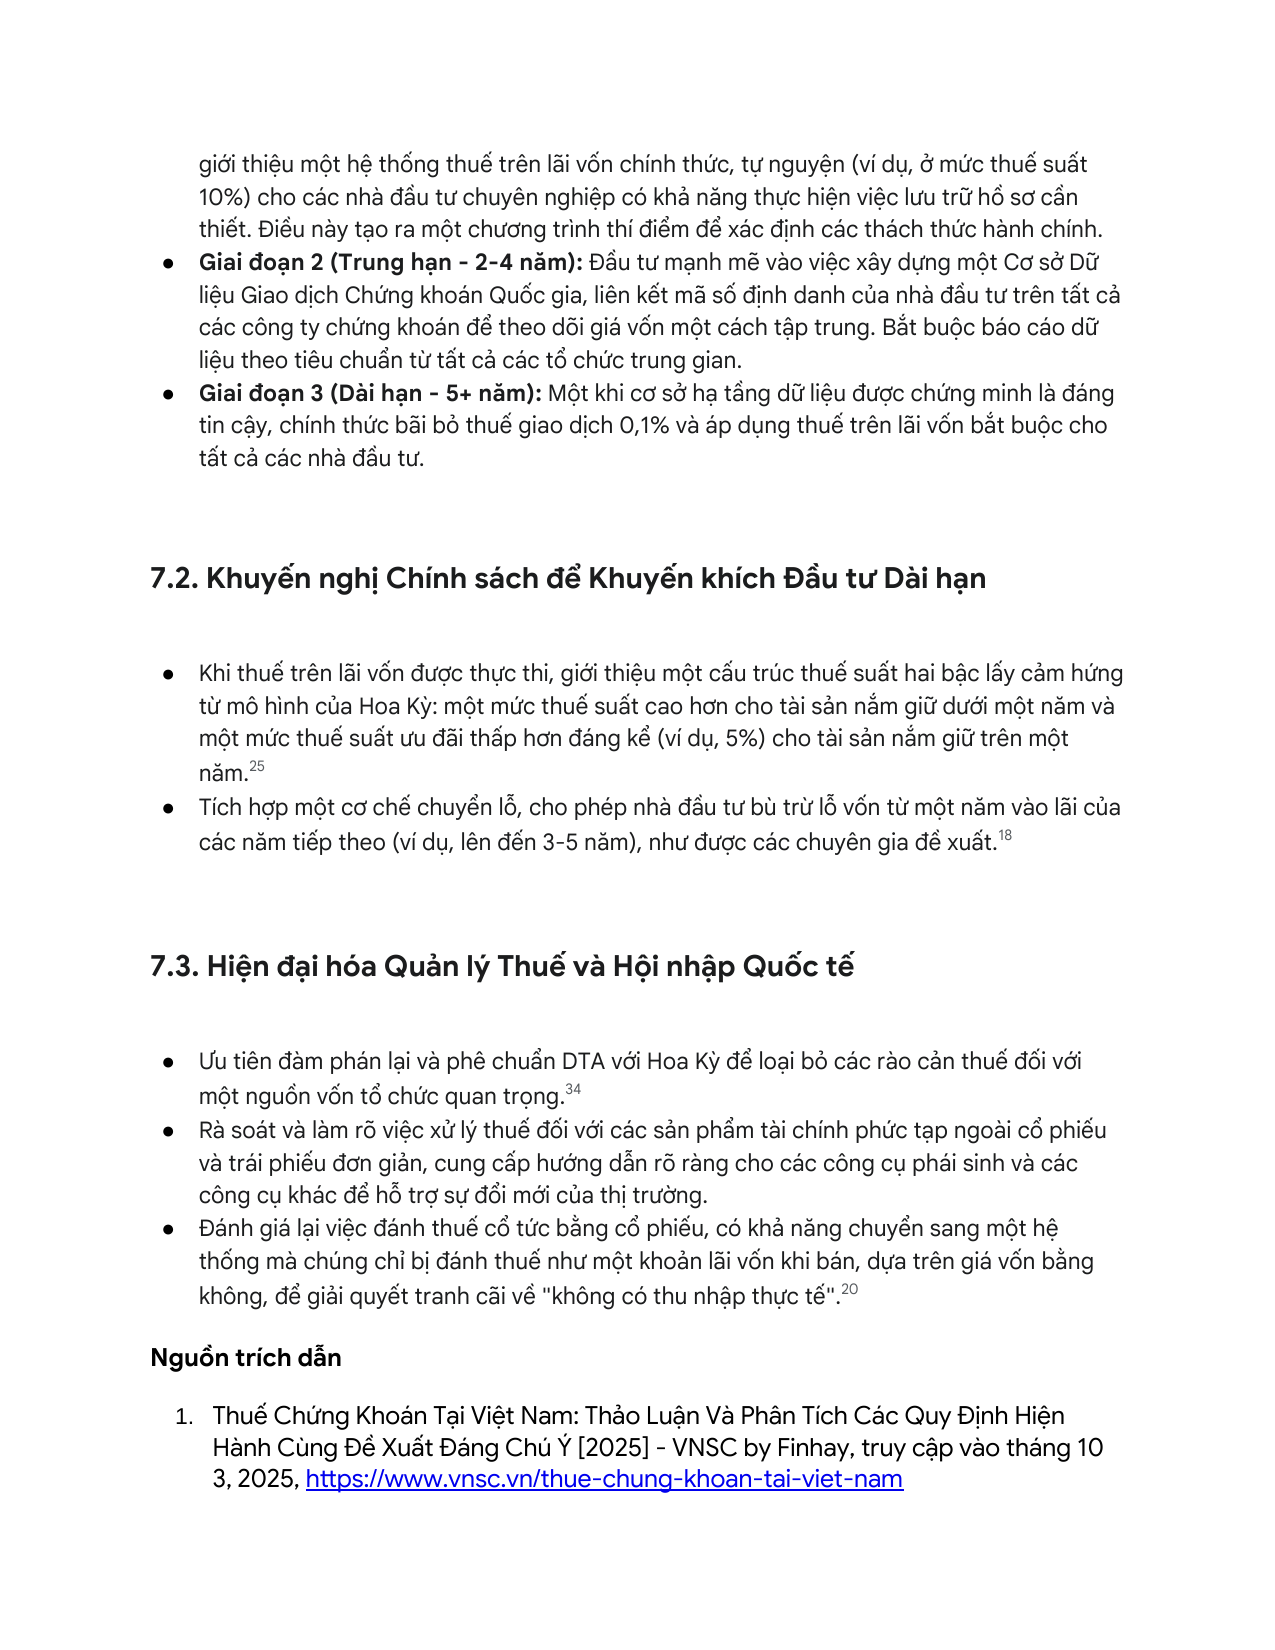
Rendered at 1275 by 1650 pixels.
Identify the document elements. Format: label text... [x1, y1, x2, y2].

list Giai đoạn 2 (Trung hạn - 2-4 năm): Đầu tư mạnh mẽ vào việc xây dựng một Cơ sở Dữ liệu Giao dịch Chứng khoán Quốc gia, liên kết mã số định danh của nhà đầu tư trên tất cả các công ty chứng khoán để theo dõi giá vốn một cách tập trung. Bắt buộc báo cáo dữ liệu theo tiêu chuẩn từ tất cả các tổ chức trung gian. [161, 248, 1125, 375]
subtitle 7.3. Hiện đại hóa Quản lý Thuế và Hội nhập Quốc tế [150, 948, 1125, 984]
list Rà soát và làm rõ việc xử lý thuế đối với các sản phẩm tài chính phức tạp ngoài cổ phiếu và trái phiếu đơn giản, cung cấp hướng dẫn rõ ràng cho các công cụ phái sinh và các công cụ khác để hỗ trợ sự đổi mới của thị trường. [161, 1116, 1125, 1210]
list Đánh giá lại việc đánh thuế cổ tức bằng cổ phiếu, có khả năng chuyển sang một hệ thống mà chúng chỉ bị đánh thuế như một khoản lãi vốn khi bán, dựa trên giá vốn bằng không, để giải quyết tranh cãi về "không có thu nhập thực tế".20 [161, 1214, 1125, 1312]
subtitle 7.2. Khuyến nghị Chính sách để Khuyến khích Đầu tư Dài hạn [150, 560, 1125, 596]
list Ưu tiên đàm phán lại và phê chuẩn DTA với Hoa Kỳ để loại bỏ các rào cản thuế đối với một nguồn vốn tổ chức quan trọng.34 [161, 1047, 1125, 1112]
list Tích hợp một cơ chế chuyển lỗ, cho phép nhà đầu tư bù trừ lỗ vốn từ một năm vào lãi của các năm tiếp theo (ví dụ, lên đến 3-5 năm), như được các chuyên gia đề xuất.18 [161, 793, 1125, 858]
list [161, 150, 1125, 244]
list Giai đoạn 3 (Dài hạn - 5+ năm): Một khi cơ sở hạ tầng dữ liệu được chứng minh là đáng tin cậy, chính thức bãi bỏ thuế giao dịch 0,1% và áp dụng thuế trên lãi vốn bắt buộc cho tất cả các nhà đầu tư. [161, 379, 1125, 473]
list Thuế Chứng Khoán Tại Việt Nam: Thảo Luận Và Phân Tích Các Quy Định Hiện Hành Cùng Đề Xuất Đáng Chú Ý [2025] - VNSC by Finhay, truy cập vào tháng 10 3, 2025, https://www.vnsc.vn/thue-chung-khoan-tai-viet-nam [175, 1400, 1125, 1494]
list Khi thuế trên lãi vốn được thực thi, giới thiệu một cấu trúc thuế suất hai bậc lấy cảm hứng từ mô hình của Hoa Kỳ: một mức thuế suất cao hơn cho tài sản nắm giữ dưới một năm và một mức thuế suất ưu đãi thấp hơn đáng kể (ví dụ, 5%) cho tài sản nắm giữ trên một năm.25 [161, 659, 1125, 789]
subtitle Nguồn trích dẫn [150, 1342, 1125, 1374]
